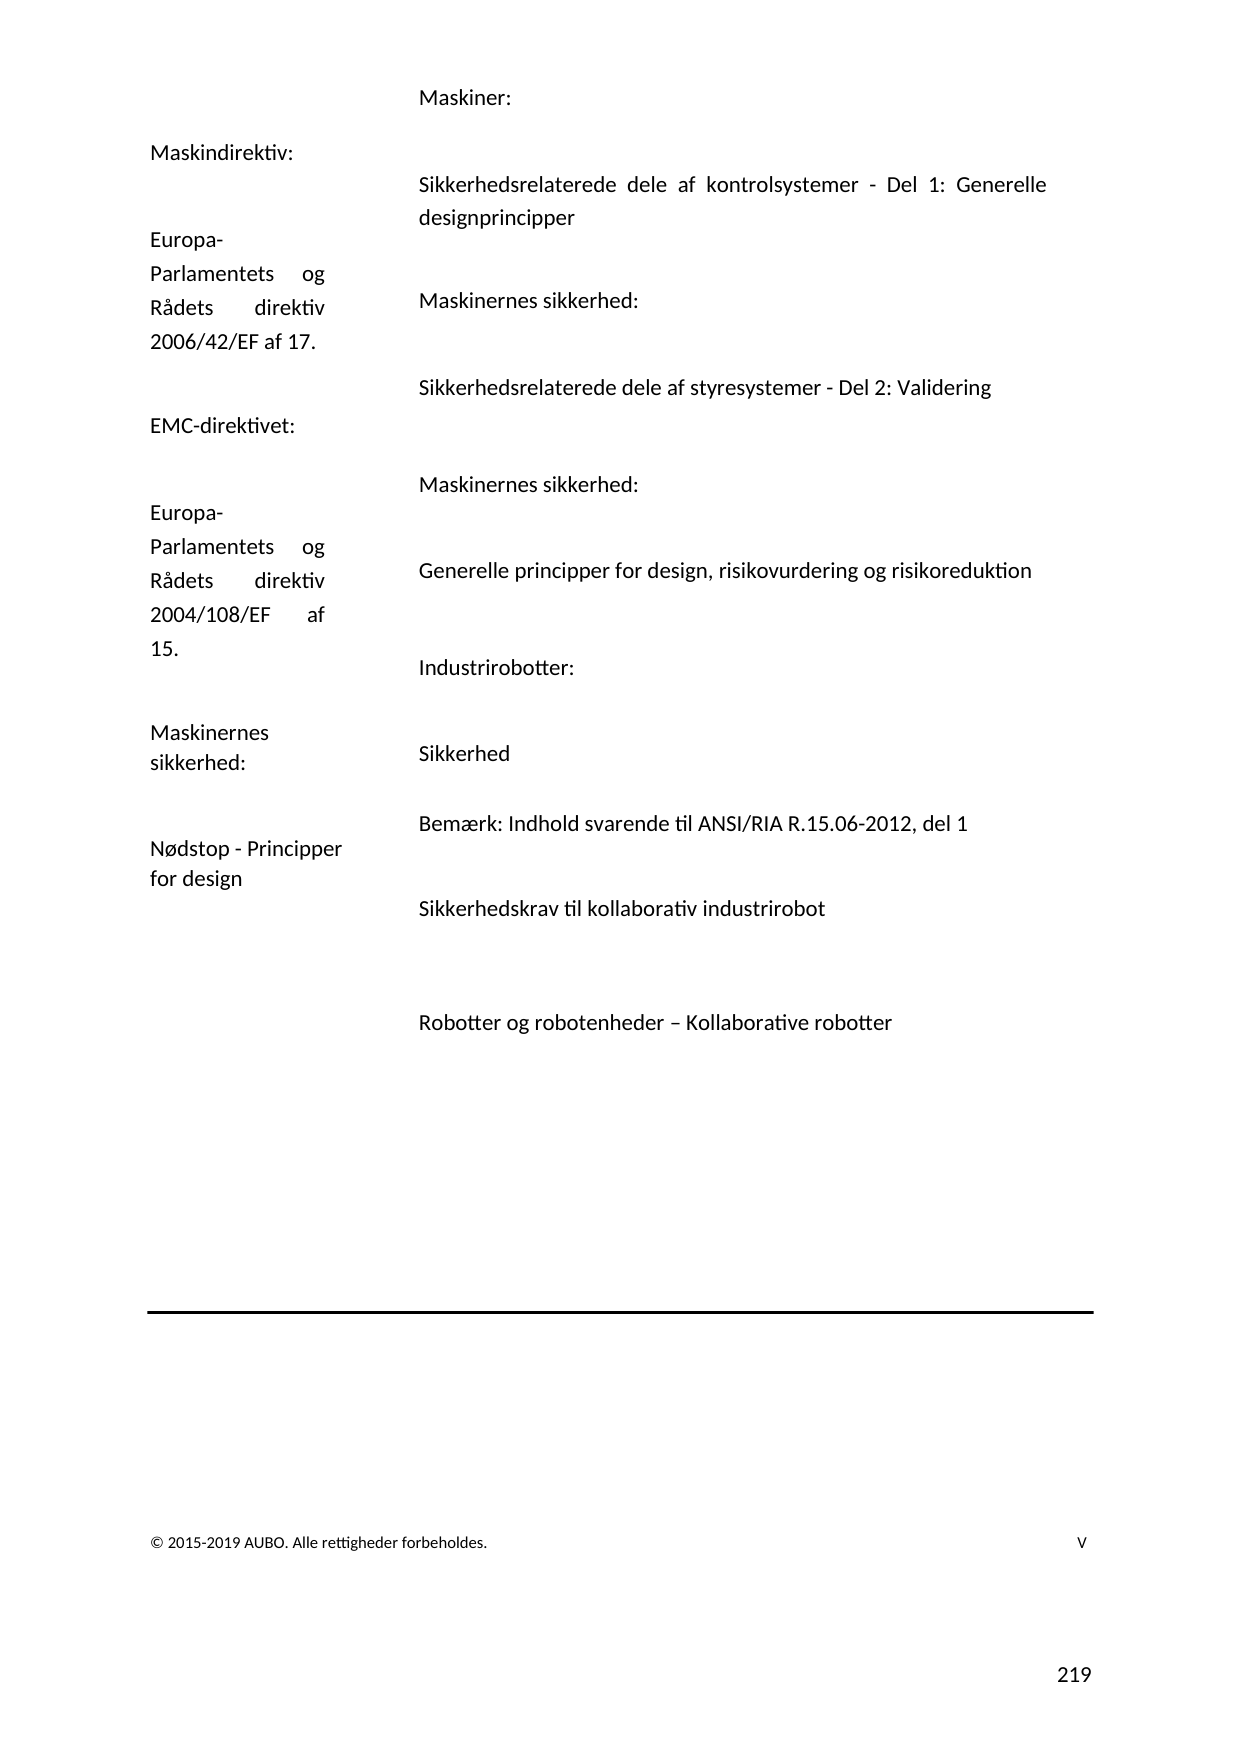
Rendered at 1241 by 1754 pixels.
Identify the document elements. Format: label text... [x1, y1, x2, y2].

text Nødstop - Principper for design [150, 834, 369, 892]
text Sikkerhedskrav til kollaborativ industrirobot [419, 894, 1092, 923]
text Sikkerhedsrelaterede dele af styresystemer - Del 2: Validering [419, 373, 1092, 401]
text Europa-Parlamentets og Rådets direktiv 2006/42/EF af 17. [150, 225, 325, 355]
text Industrirobotter: [419, 653, 1092, 681]
text Sikkerhed [419, 739, 1092, 767]
text Maskinernes sikkerhed: [419, 287, 1092, 315]
text Robotter og robotenheder – Kollaborative robotter [419, 1008, 1092, 1036]
text Generelle principper for design, risikovurdering og risikoreduktion [419, 556, 1092, 584]
text Europa-Parlamentets og Rådets direktiv 2004/108/EF af 15. [150, 498, 325, 662]
text Maskinernes sikkerhed: [419, 470, 1092, 498]
text Bemærk: Indhold svarende til ANSI/RIA R.15.06-2012, del 1 [419, 809, 1092, 837]
text Sikkerhedsrelaterede dele af kontrolsystemer - Del 1: Generelle designprincipper [419, 170, 1048, 231]
text EMC-direktivet: [150, 411, 369, 439]
text Maskiner: [419, 83, 1092, 111]
text Maskindirektiv: [150, 138, 369, 166]
text © 2015-2019 AUBO. Alle rettigheder forbeholdes. V [150, 1533, 1092, 1553]
text Maskinernes sikkerhed: [150, 718, 369, 776]
